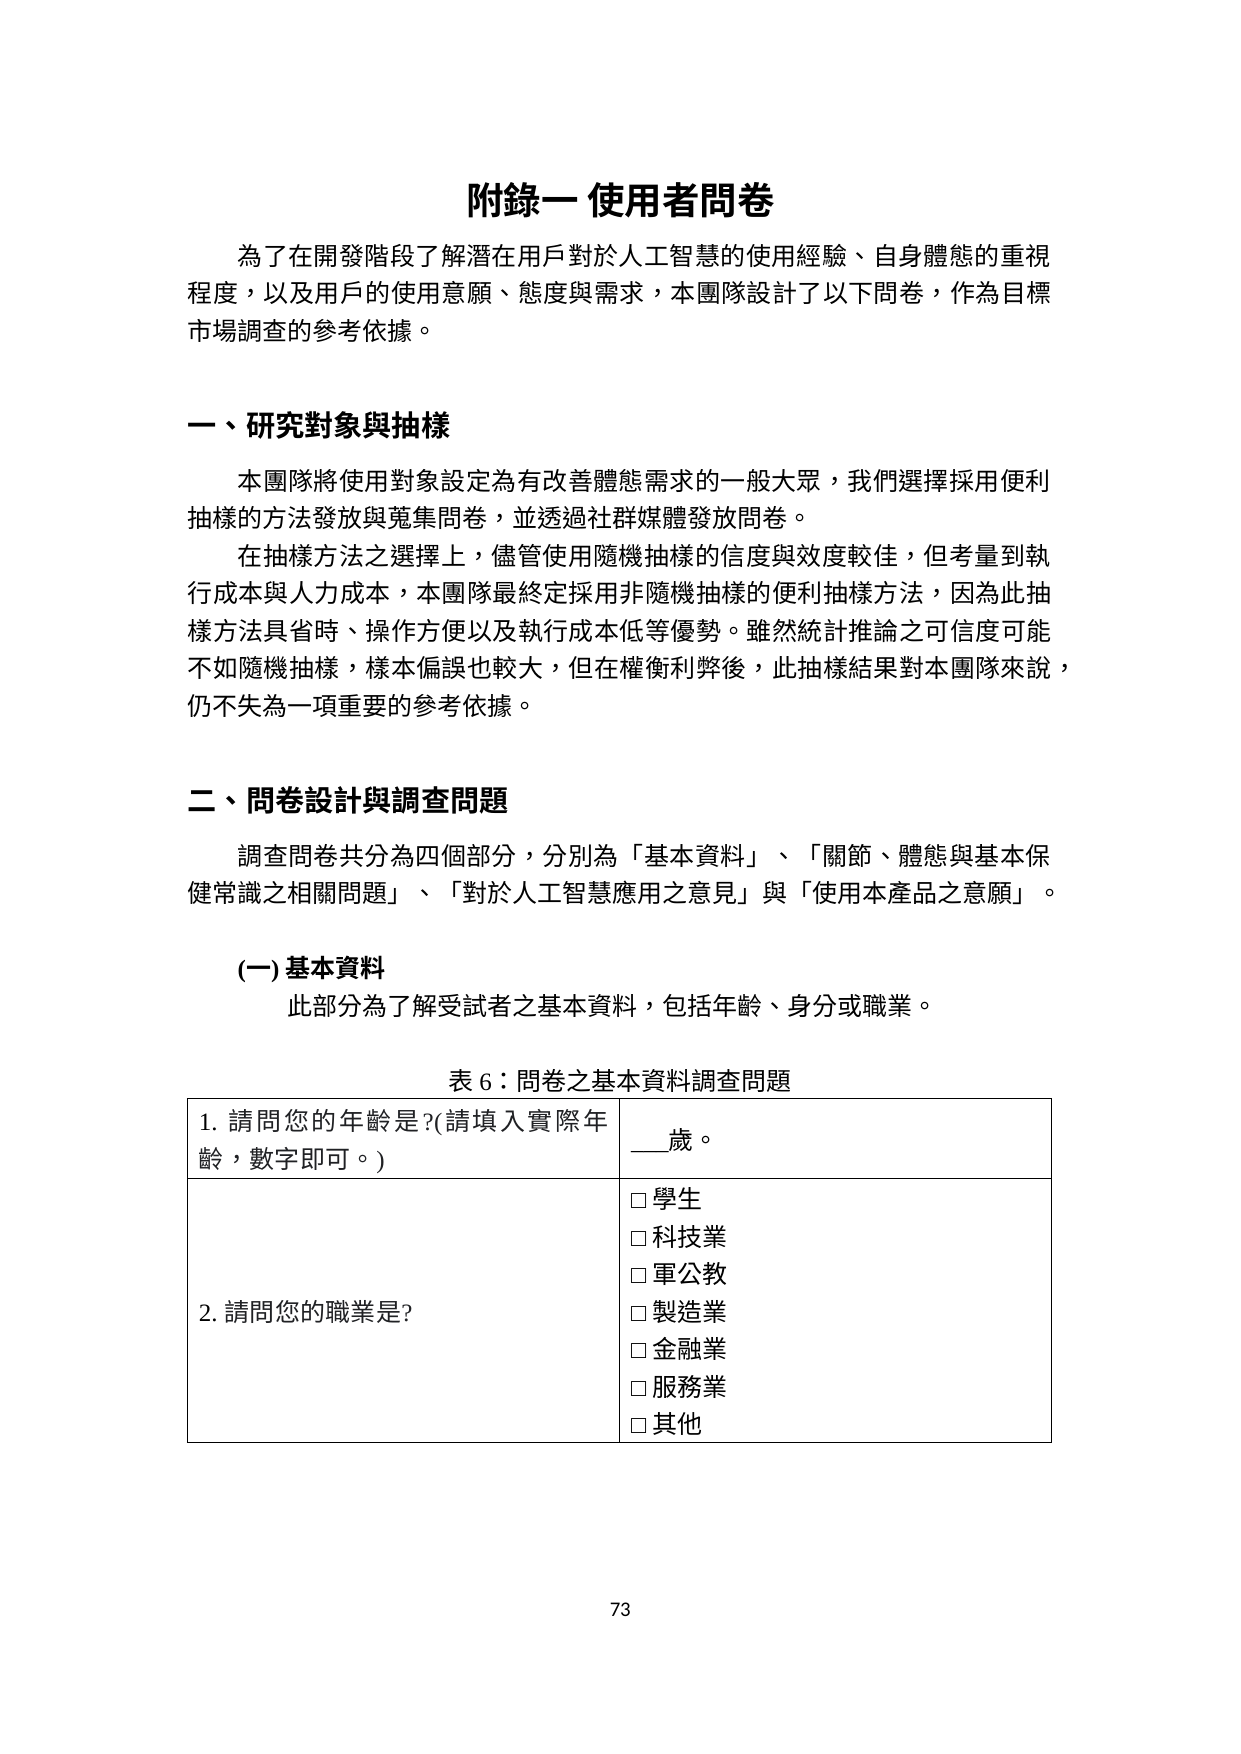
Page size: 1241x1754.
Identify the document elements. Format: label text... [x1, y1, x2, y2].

table_header 1. 請問您的年齡是?(請填入實際年齡，數字即可。) [188, 1099, 619, 1178]
text 二、問卷設計與調查問題 [187, 761, 1053, 836]
text 一、研究對象與抽樣 [187, 386, 1053, 461]
text (一) 基本資料 [187, 948, 1053, 986]
table_header ___歲。 [620, 1099, 1051, 1178]
text 附錄一 使用者問卷 [187, 161, 1053, 236]
text 表 6：問卷之基本資料調查問題 [187, 1061, 1053, 1098]
text 調查問卷共分為四個部分，分別為「基本資料」、「關節、體態與基本保健常識之相關問題」、「對於人工智慧應用之意見」與「使用本產品之意願」。 [187, 836, 1053, 911]
table_cell 2. 請問您的職業是? [188, 1179, 619, 1442]
text 此部分為了解受試者之基本資料，包括年齡、身分或職業。 [237, 986, 1053, 1023]
text 為了在開發階段了解潛在用戶對於人工智慧的使用經驗、自身體態的重視程度，以及用戶的使用意願、態度與需求，本團隊設計了以下問卷，作為目標市場調查的參考依據。 [187, 236, 1053, 348]
text 在抽樣方法之選擇上，儘管使用隨機抽樣的信度與效度較佳，但考量到執行成本與人力成本，本團隊最終定採用非隨機抽樣的便利抽樣方法，因為此抽樣方法具省時、操作方便以及執行成本低等優勢。雖然統計推論之可信度可能不如隨機抽樣，樣本偏誤也較大，但在權衡利弊後，此抽樣結果對本團隊來說，仍不失為一項重要的參考依據。 [187, 536, 1053, 723]
table_cell □ 學生 □ 科技業 □ 軍公教 □ 製造業 □ 金融業 □ 服務業 □ 其他 [620, 1179, 1051, 1442]
text 本團隊將使用對象設定為有改善體態需求的一般大眾，我們選擇採用便利抽樣的方法發放與蒐集問卷，並透過社群媒體發放問卷。 [187, 461, 1053, 536]
